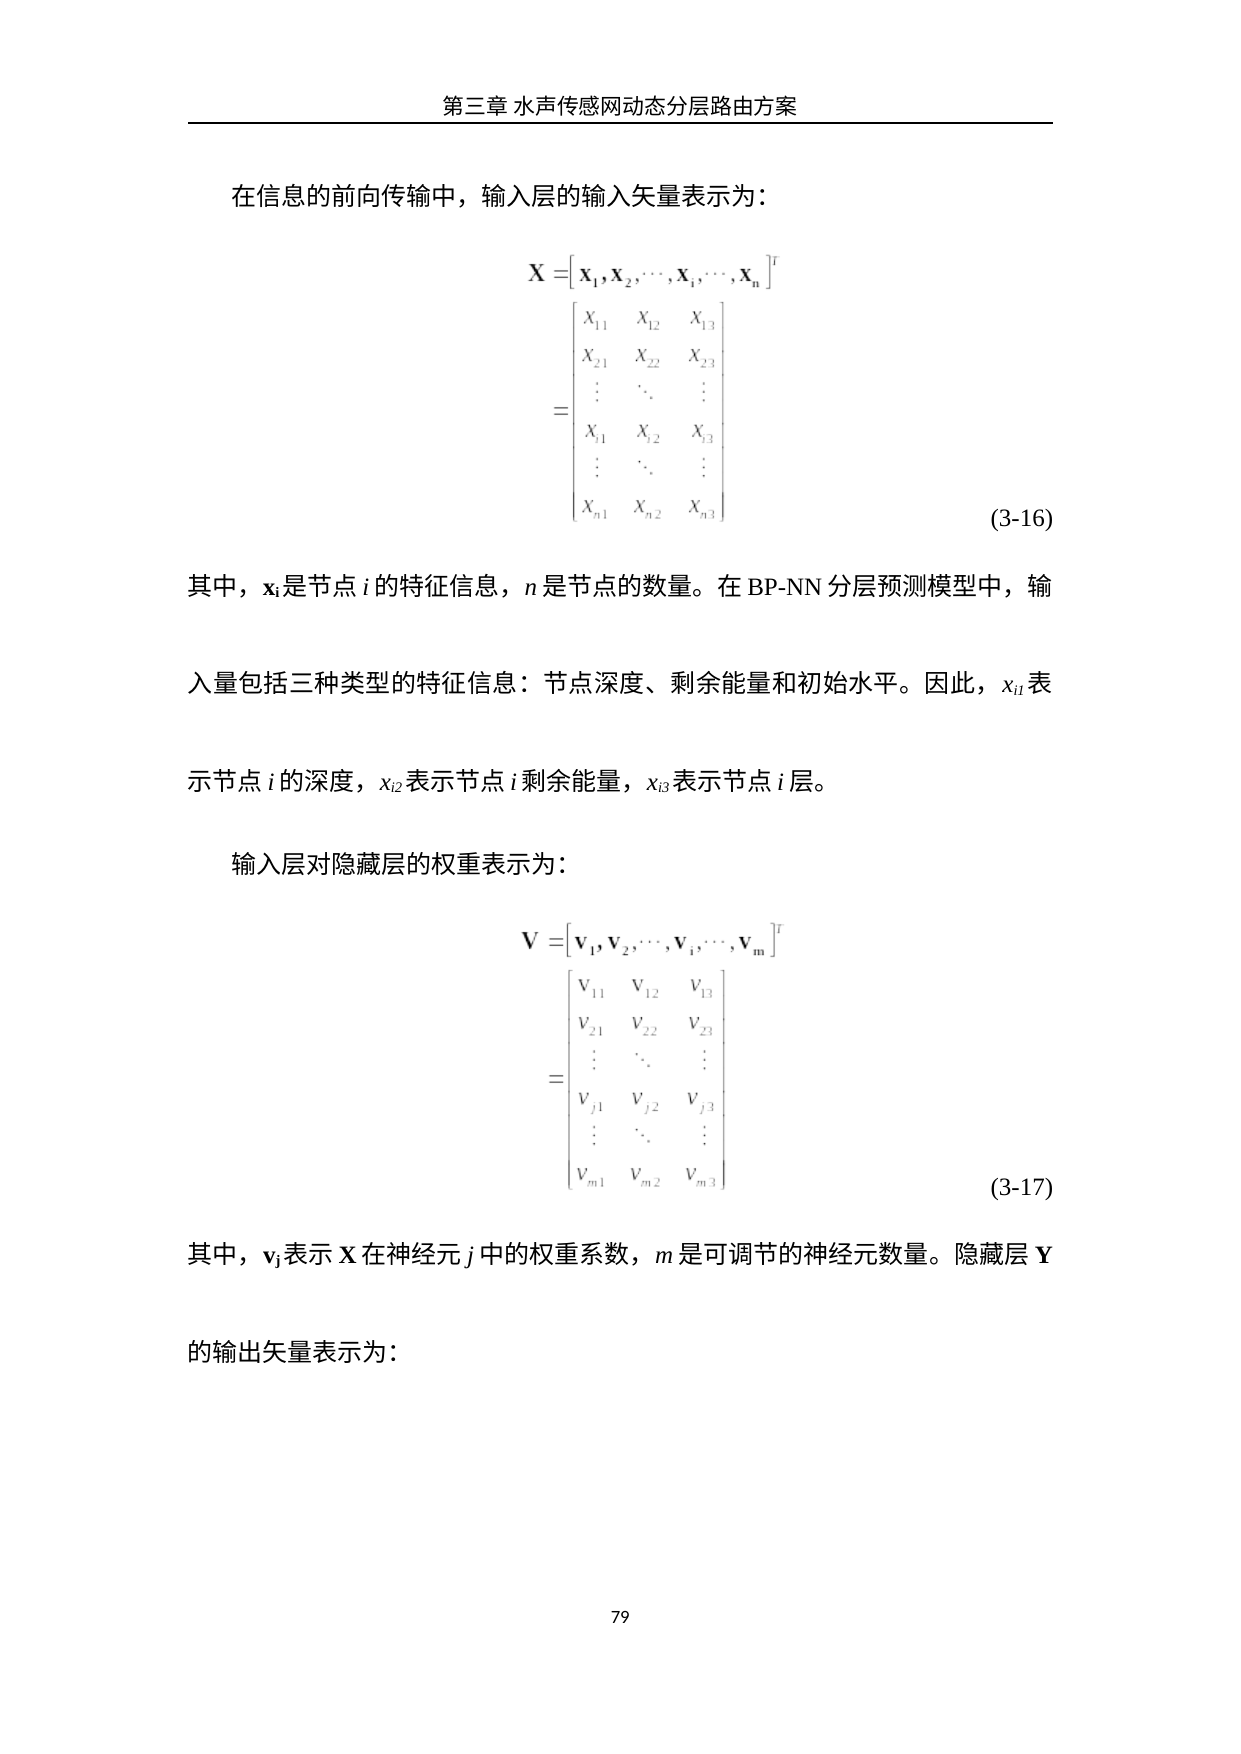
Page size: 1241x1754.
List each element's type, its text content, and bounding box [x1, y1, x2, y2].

text 其中，xi是节点i的特征信息，n是节点的数量。在BP-NN分层预测模型中，输入量包括三种类型的特征信息：节点深度、剩余能量和初始水平。因此，xi1表示节点i的深度，xi2表示节点i剩余能量，xi3表示节点i层。 [187, 552, 1053, 812]
text 输入层对隐藏层的权重表示为： [187, 830, 1053, 895]
text (3-16) [187, 245, 1053, 538]
text 其中，vj表示X在神经元j中的权重系数，m是可调节的神经元数量。隐藏层Y的输出矢量表示为： [187, 1220, 1053, 1383]
text (3-17) [187, 913, 1053, 1206]
text 在信息的前向传输中，输入层的输入矢量表示为： [187, 162, 1053, 227]
